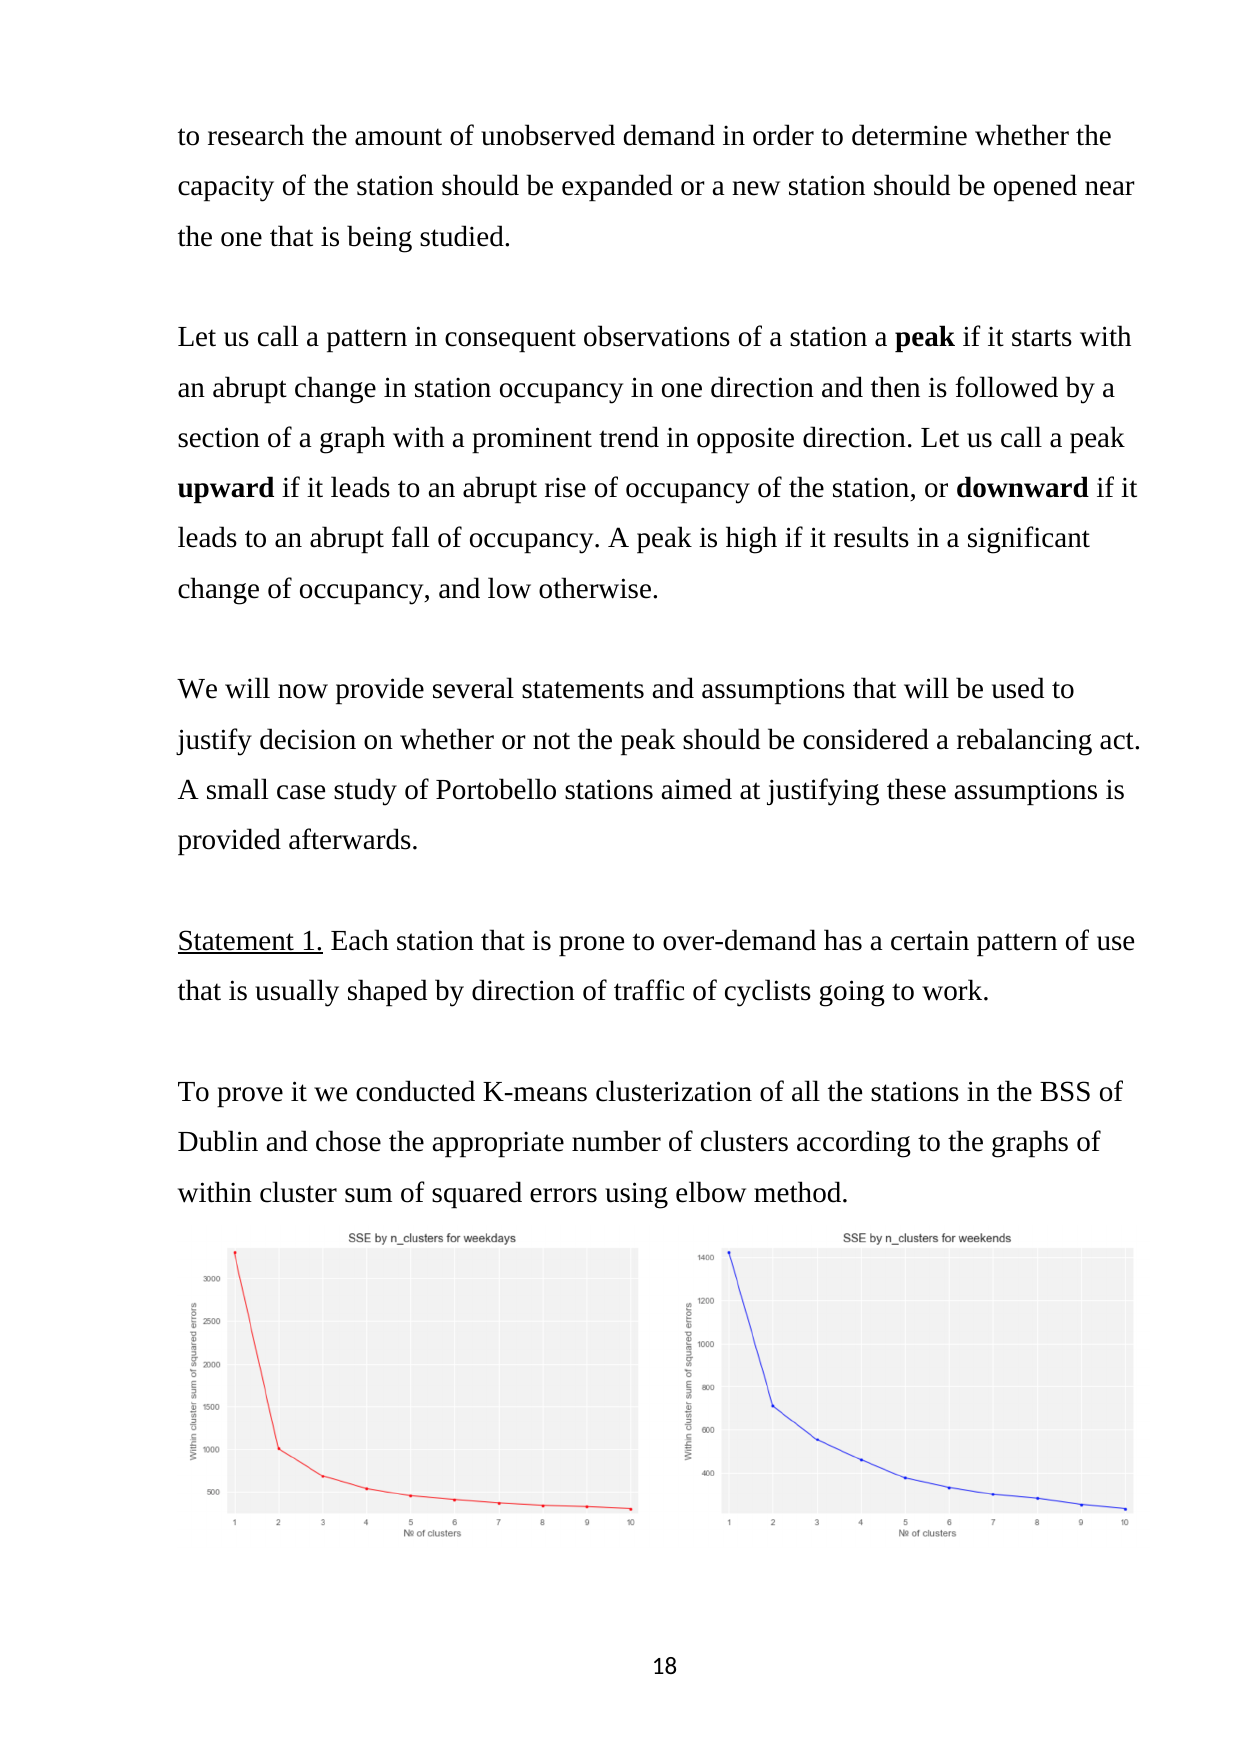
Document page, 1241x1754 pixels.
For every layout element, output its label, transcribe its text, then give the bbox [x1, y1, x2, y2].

text Statement 1. Each station that is prone to over-demand has a certain pattern of use that is usually shaped by direction of traffic of cyclists going to work. [177, 923, 1152, 1007]
text Let us call a pattern in consequent observations of a station a peak if it starts with an abrupt change in station occupancy in one direction and then is followed by a section of a graph with a prominent trend in opposite direction. Let us call a peak upward if it leads to an abrupt rise of occupancy of the station, or downward if it leads to an abrupt fall of occupancy. A peak is high if it results in a significant change of occupancy, and low otherwise. [177, 319, 1152, 604]
picture [177, 1225, 1150, 1548]
text We will now provide several statements and assumptions that will be used to justify decision on whether or not the peak should be considered a rebalancing act. A small case study of Portobello stations aimed at justifying these assumptions is provided afterwards. [177, 672, 1152, 856]
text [177, 118, 1152, 252]
text To prove it we conducted K-means clusterization of all the stations in the BSS of Dublin and chose the appropriate number of clusters according to the graphs of within cluster sum of squared errors using elbow method. [177, 1074, 1152, 1208]
